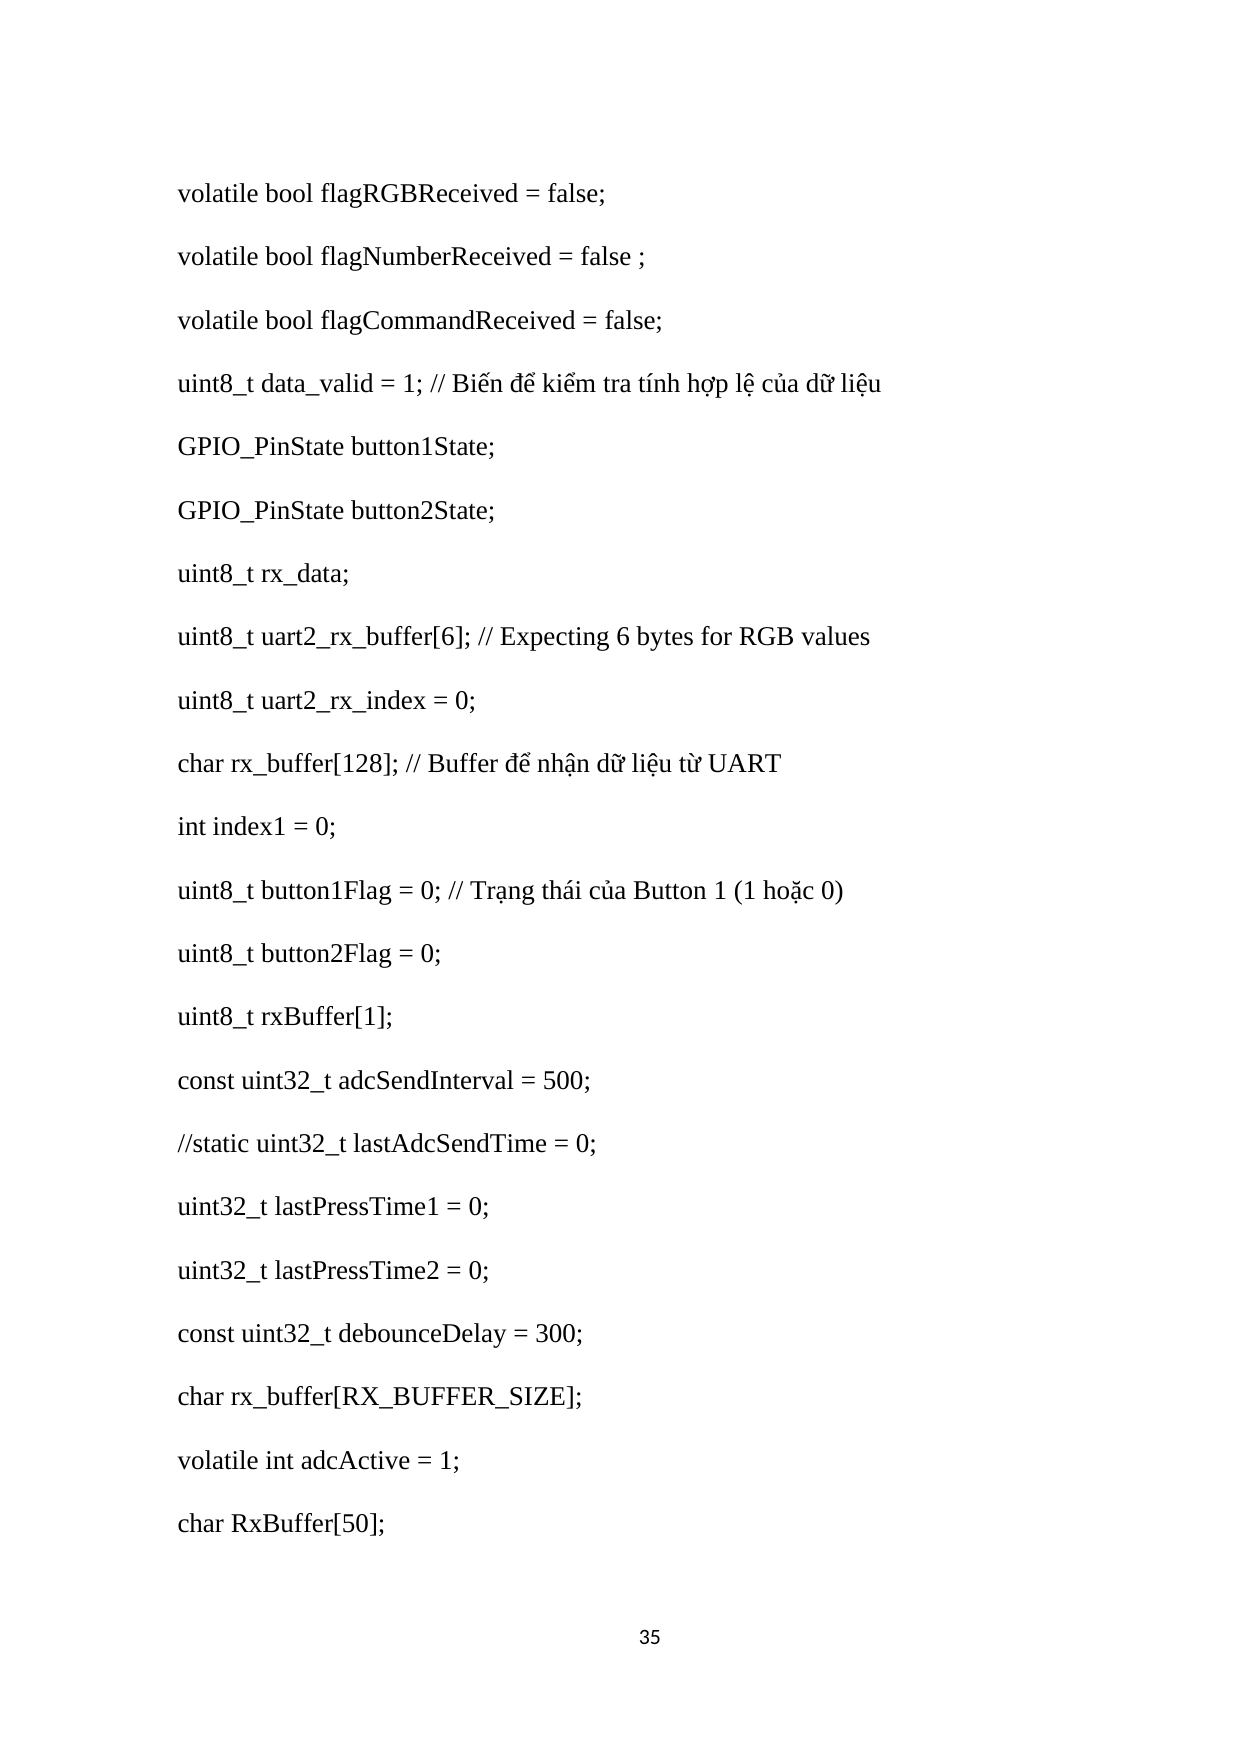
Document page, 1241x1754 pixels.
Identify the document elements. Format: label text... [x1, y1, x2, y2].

text volatile bool flagNumberReceived = false ; [177, 241, 1122, 272]
text uint32_t lastPressTime1 = 0; [177, 1191, 1122, 1222]
text volatile bool flagRGBReceived = false; [177, 177, 1122, 208]
text char rx_buffer[128]; // Buffer để nhận dữ liệu từ UART [177, 747, 1122, 778]
text volatile bool flagCommandReceived = false; [177, 304, 1122, 335]
text const uint32_t adcSendInterval = 500; [177, 1064, 1122, 1095]
text GPIO_PinState button1State; [177, 431, 1122, 462]
text int index1 = 0; [177, 811, 1122, 842]
text uint8_t data_valid = 1; // Biến để kiểm tra tính hợp lệ của dữ liệu [177, 367, 1122, 398]
text const uint32_t debounceDelay = 300; [177, 1317, 1122, 1348]
text uint8_t uart2_rx_buffer[6]; // Expecting 6 bytes for RGB values [177, 621, 1122, 652]
text GPIO_PinState button2State; [177, 494, 1122, 525]
text uint8_t uart2_rx_index = 0; [177, 684, 1122, 715]
text uint8_t rx_data; [177, 557, 1122, 588]
text char rx_buffer[RX_BUFFER_SIZE]; [177, 1381, 1122, 1412]
text //static uint32_t lastAdcSendTime = 0; [177, 1127, 1122, 1158]
text uint8_t rxBuffer[1]; [177, 1001, 1122, 1032]
text uint32_t lastPressTime2 = 0; [177, 1254, 1122, 1285]
text char RxBuffer[50]; [177, 1507, 1122, 1538]
text volatile int adcActive = 1; [177, 1444, 1122, 1475]
text uint8_t button2Flag = 0; [177, 937, 1122, 968]
text uint8_t button1Flag = 0; // Trạng thái của Button 1 (1 hoặc 0) [177, 874, 1122, 905]
